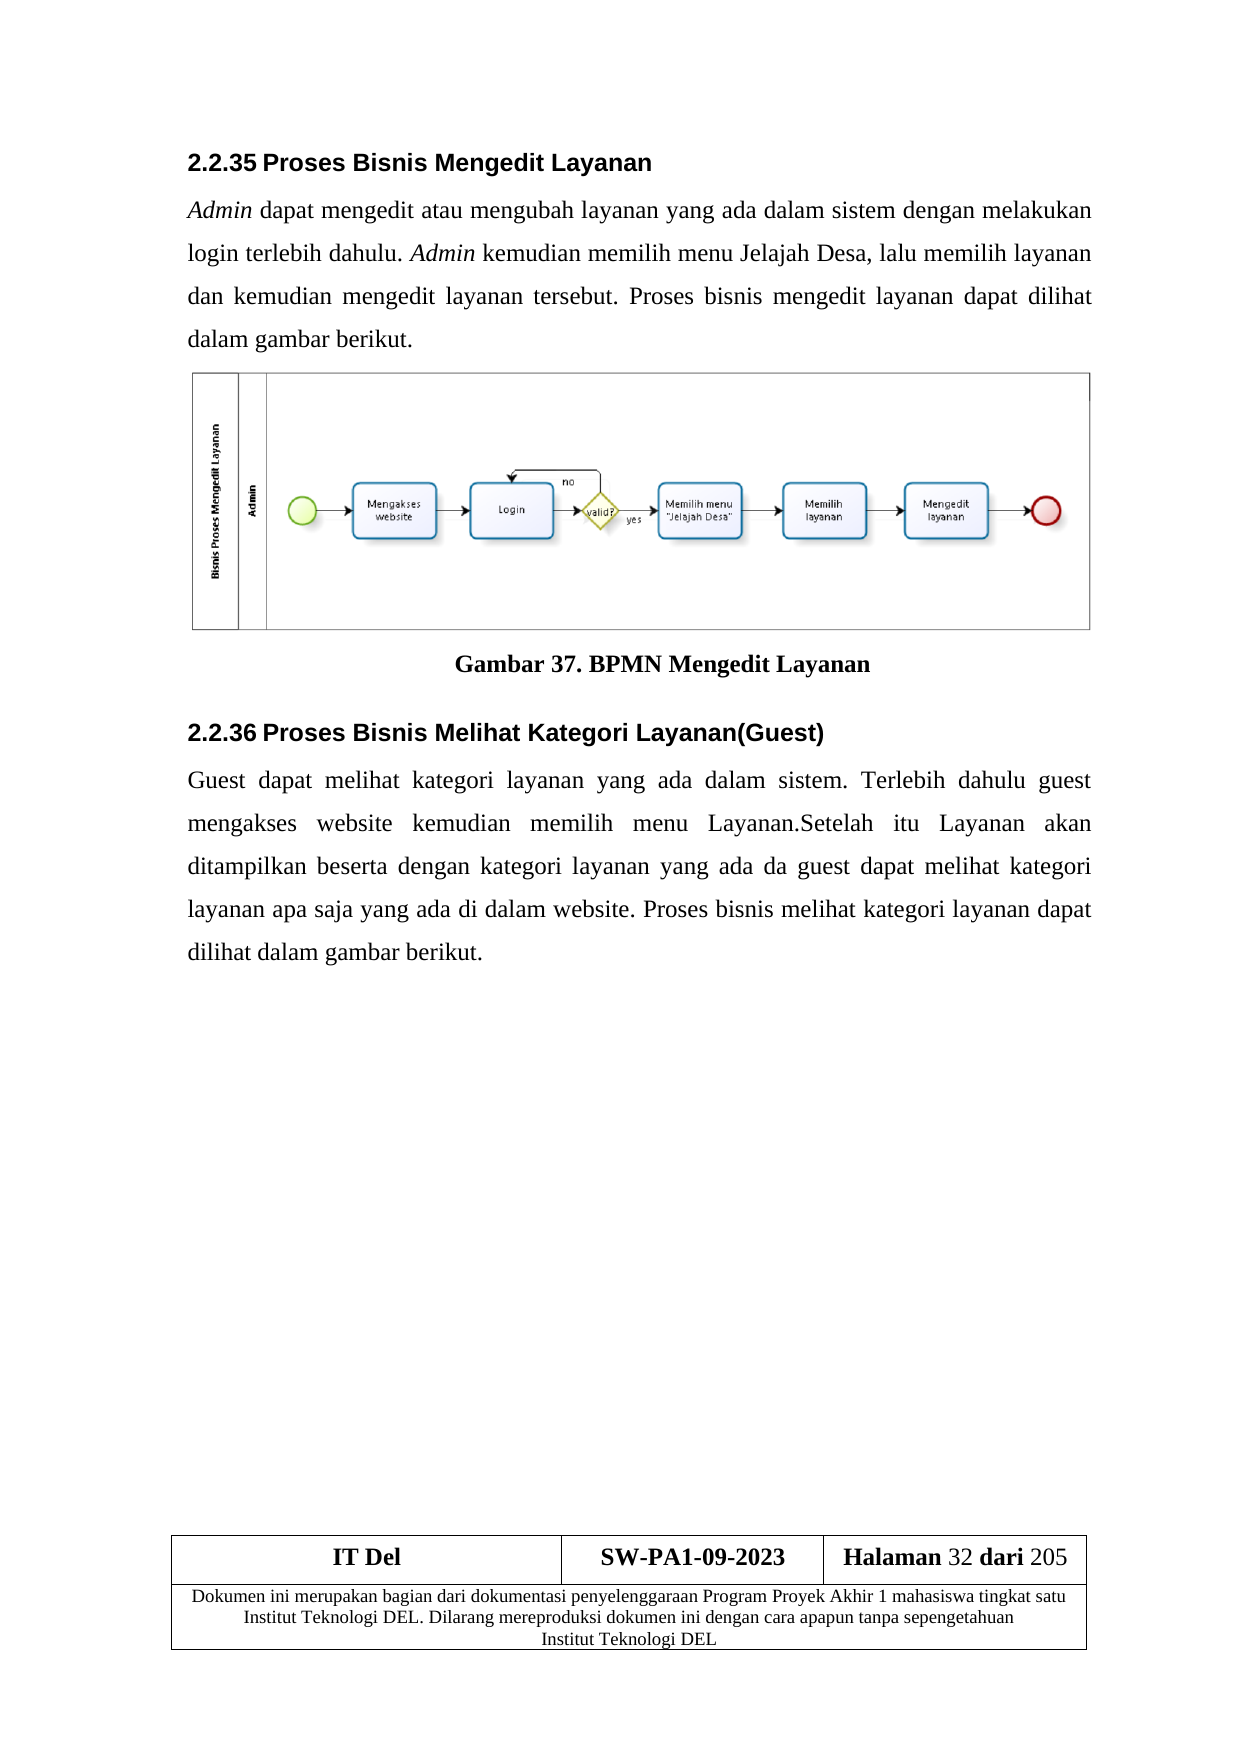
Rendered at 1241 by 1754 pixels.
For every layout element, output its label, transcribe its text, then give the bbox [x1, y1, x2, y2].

text Guest dapat melihat kategori layanan yang ada dalam sistem. Terlebih dahulu guest mengakses website kemudian memilih menu Layanan.Setelah itu Layanan akan ditampilkan beserta dengan kategori layanan yang ada da guest dapat melihat kategori layanan apa saja yang ada di dalam website. Proses bisnis melihat kategori layanan dapat dilihat dalam gambar berikut. [187, 765, 1092, 966]
picture [187, 367, 1093, 635]
subtitle Proses Bisnis Mengedit Layanan [187, 148, 1092, 176]
subtitle Proses Bisnis Melihat Kategori Layanan(Guest) [187, 717, 1092, 746]
text Gambar 37. BPMN Mengedit Layanan [232, 649, 1092, 678]
text Admin dapat mengedit atau mengubah layanan yang ada dalam sistem dengan melakukan login terlebih dahulu. Admin kemudian memilih menu Jelajah Desa, lalu memilih layanan dan kemudian mengedit layanan tersebut. Proses bisnis mengedit layanan dapat dilihat dalam gambar berikut. [187, 195, 1092, 353]
